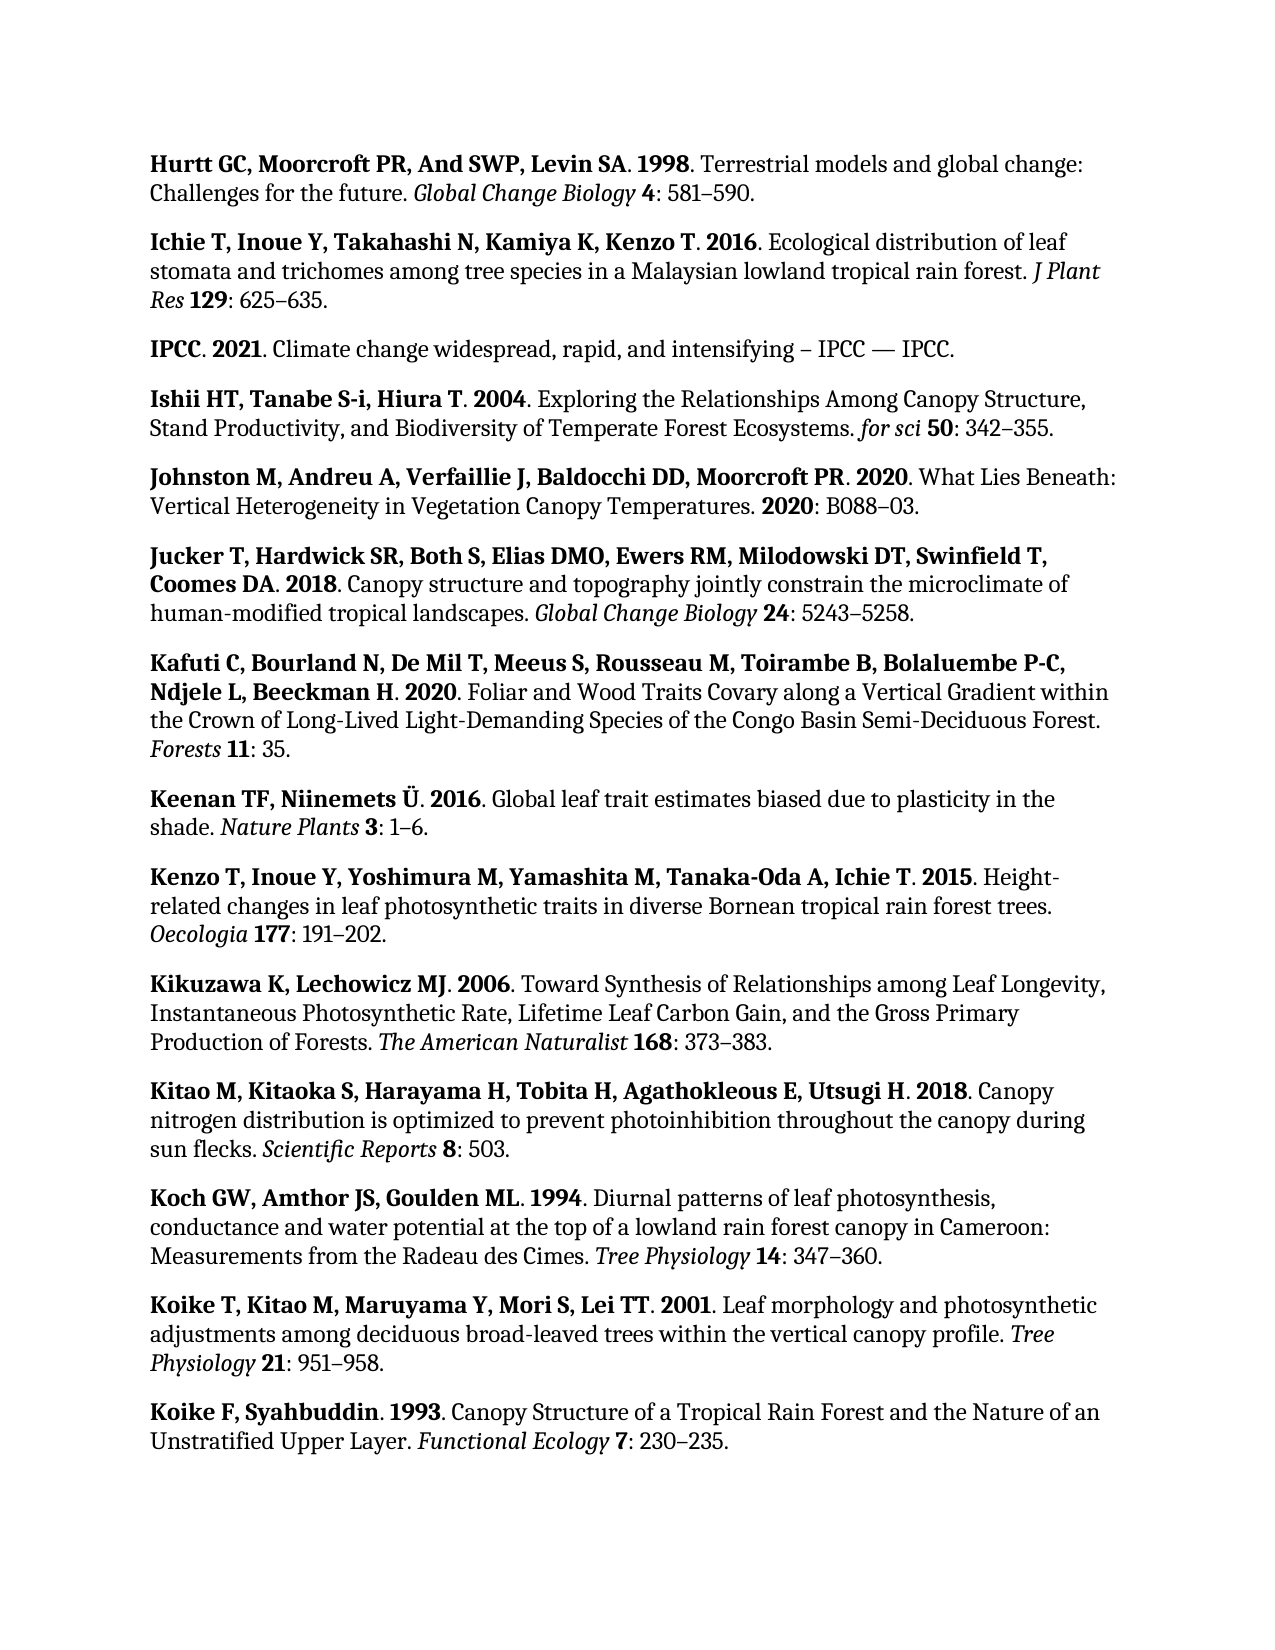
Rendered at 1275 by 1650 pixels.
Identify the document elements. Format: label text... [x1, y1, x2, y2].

text Kenzo T, Inoue Y, Yoshimura M, Yamashita M, Tanaka-Oda A, Ichie T. 2015. Height-related changes in leaf photosynthetic traits in diverse Bornean tropical rain forest trees. Oecologia 177: 191–202. [150, 863, 1125, 949]
text Johnston M, Andreu A, Verfaillie J, Baldocchi DD, Moorcroft PR. 2020. What Lies Beneath: Vertical Heterogeneity in Vegetation Canopy Temperatures. 2020: B088–03. [150, 463, 1125, 521]
text Koike T, Kitao M, Maruyama Y, Mori S, Lei TT. 2001. Leaf morphology and photosynthetic adjustments among deciduous broad-leaved trees within the vertical canopy profile. Tree Physiology 21: 951–958. [150, 1291, 1125, 1377]
text Kitao M, Kitaoka S, Harayama H, Tobita H, Agathokleous E, Utsugi H. 2018. Canopy nitrogen distribution is optimized to prevent photoinhibition throughout the canopy during sun flecks. Scientific Reports 8: 503. [150, 1077, 1125, 1163]
text Ichie T, Inoue Y, Takahashi N, Kamiya K, Kenzo T. 2016. Ecological distribution of leaf stomata and trichomes among tree species in a Malaysian lowland tropical rain forest. J Plant Res 129: 625–635. [150, 228, 1125, 314]
text Koike F, Syahbuddin. 1993. Canopy Structure of a Tropical Rain Forest and the Nature of an Unstratified Upper Layer. Functional Ecology 7: 230–235. [150, 1398, 1125, 1456]
text Jucker T, Hardwick SR, Both S, Elias DMO, Ewers RM, Milodowski DT, Swinfield T, Coomes DA. 2018. Canopy structure and topography jointly constrain the microclimate of human-modified tropical landscapes. Global Change Biology 24: 5243–5258. [150, 542, 1125, 628]
text Keenan TF, Niinemets Ü. 2016. Global leaf trait estimates biased due to plasticity in the shade. Nature Plants 3: 1–6. [150, 784, 1125, 842]
text IPCC. 2021. Climate change widespread, rapid, and intensifying – IPCC — IPCC. [150, 335, 1125, 364]
text Kikuzawa K, Lechowicz MJ. 2006. Toward Synthesis of Relationships among Leaf Longevity, Instantaneous Photosynthetic Rate, Lifetime Leaf Carbon Gain, and the Gross Primary Production of Forests. The American Naturalist 168: 373–383. [150, 970, 1125, 1056]
text Kafuti C, Bourland N, De Mil T, Meeus S, Rousseau M, Toirambe B, Bolaluembe P-C, Ndjele L, Beeckman H. 2020. Foliar and Wood Traits Covary along a Vertical Gradient within the Crown of Long-Lived Light-Demanding Species of the Congo Basin Semi-Deciduous Forest. Forests 11: 35. [150, 649, 1125, 764]
text Hurtt GC, Moorcroft PR, And SWP, Levin SA. 1998. Terrestrial models and global change: Challenges for the future. Global Change Biology 4: 581–590. [150, 150, 1125, 207]
text Ishii HT, Tanabe S-i, Hiura T. 2004. Exploring the Relationships Among Canopy Structure, Stand Productivity, and Biodiversity of Temperate Forest Ecosystems. for sci 50: 342–355. [150, 385, 1125, 442]
text Koch GW, Amthor JS, Goulden ML. 1994. Diurnal patterns of leaf photosynthesis, conductance and water potential at the top of a lowland rain forest canopy in Cameroon: Measurements from the Radeau des Cimes. Tree Physiology 14: 347–360. [150, 1184, 1125, 1270]
